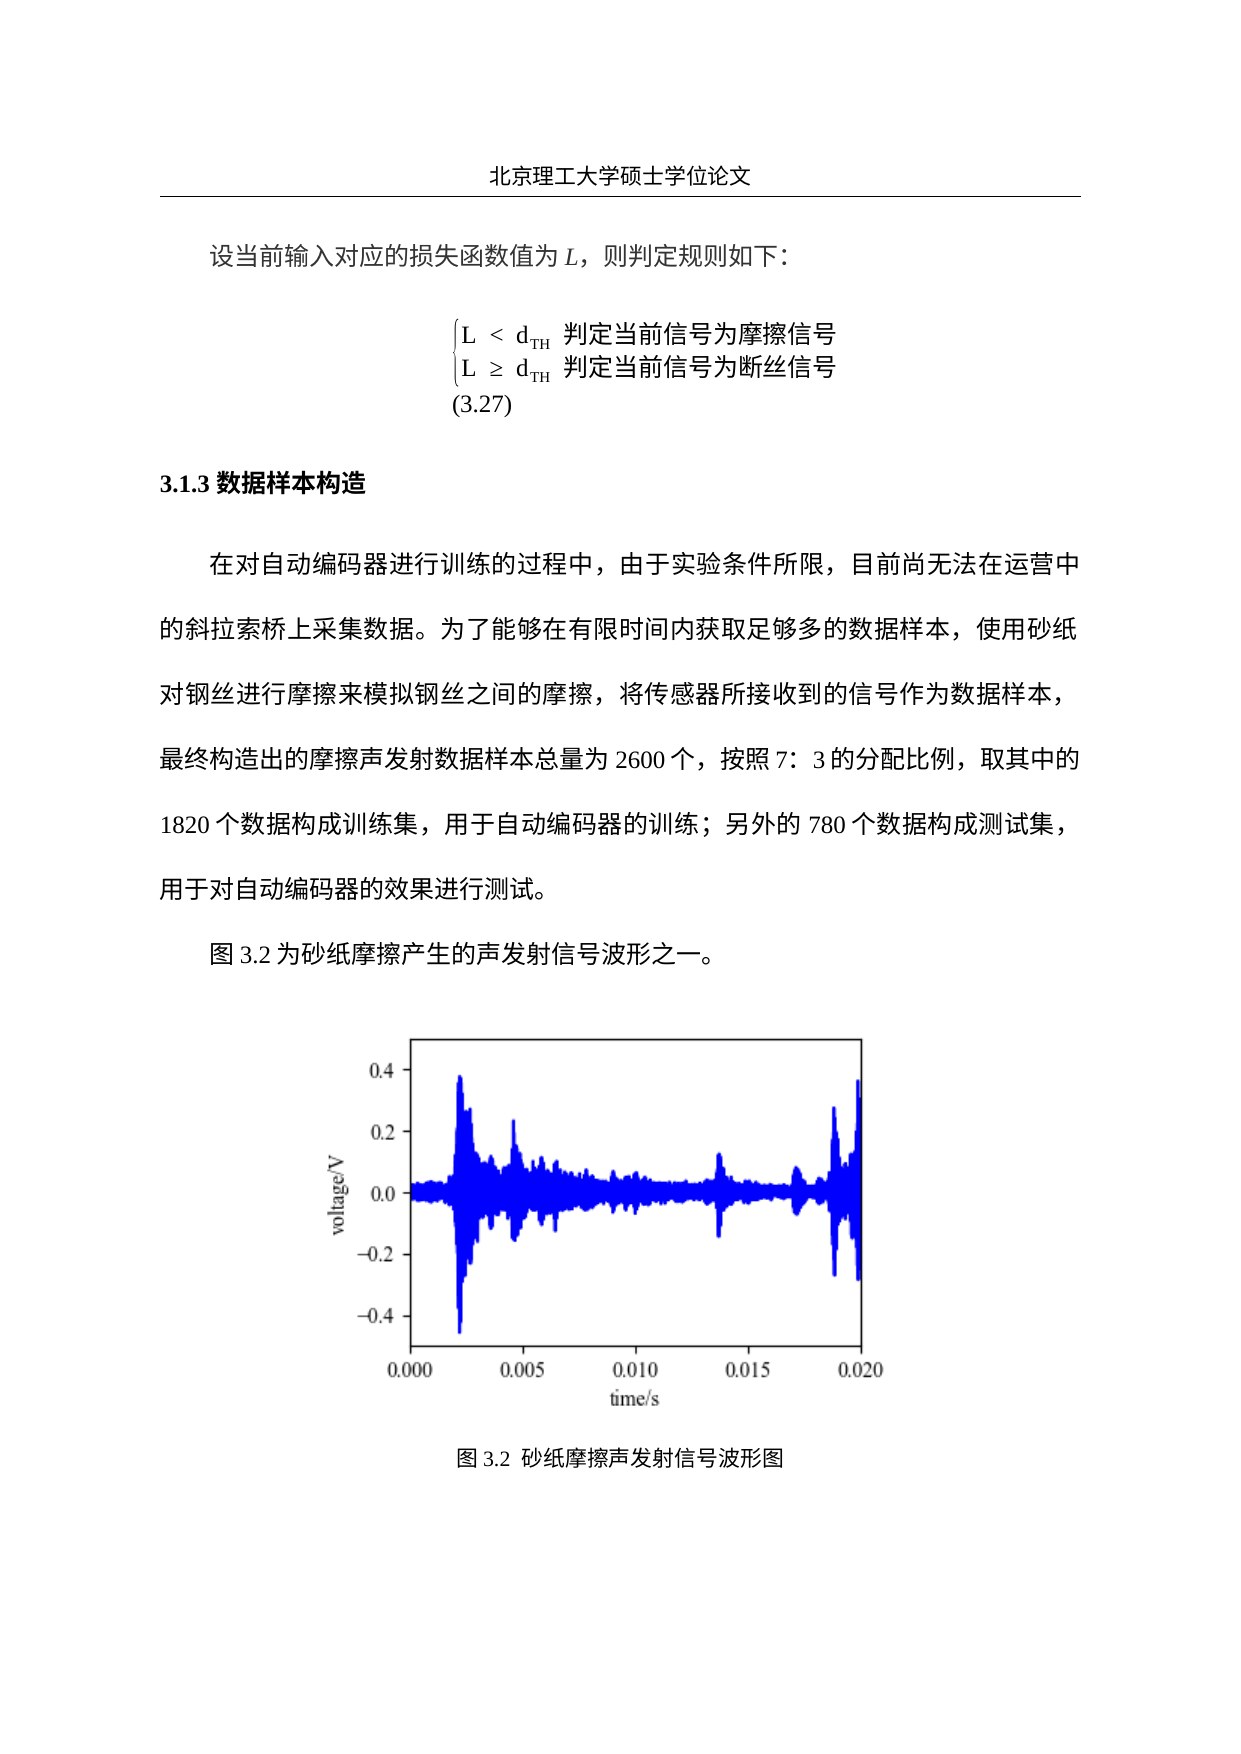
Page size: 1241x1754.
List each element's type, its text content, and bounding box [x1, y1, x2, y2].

picture [320, 985, 920, 1436]
text 设当前输入对应的损失函数值为L，则判定规则如下： [159, 222, 1081, 287]
text 3.1.3 数据样本构造 [159, 449, 1081, 514]
text 在对自动编码器进行训练的过程中，由于实验条件所限，目前尚无法在运营中的斜拉索桥上采集数据。为了能够在有限时间内获取足够多的数据样本，使用砂纸对钢丝进行摩擦来模拟钢丝之间的摩擦，将传感器所接收到的信号作为数据样本，最终构造出的摩擦声发射数据样本总量为2600个，按照7：3的分配比例，取其中的1820个数据构成训练集，用于自动编码器的训练；另外的780个数据构成测试集，用于对自动编码器的效果进行测试。 [159, 531, 1081, 921]
text 图3.2 砂纸摩擦声发射信号波形图 [159, 1441, 1081, 1473]
text 图3.2为砂纸摩擦产生的声发射信号波形之一。 [159, 921, 1081, 986]
